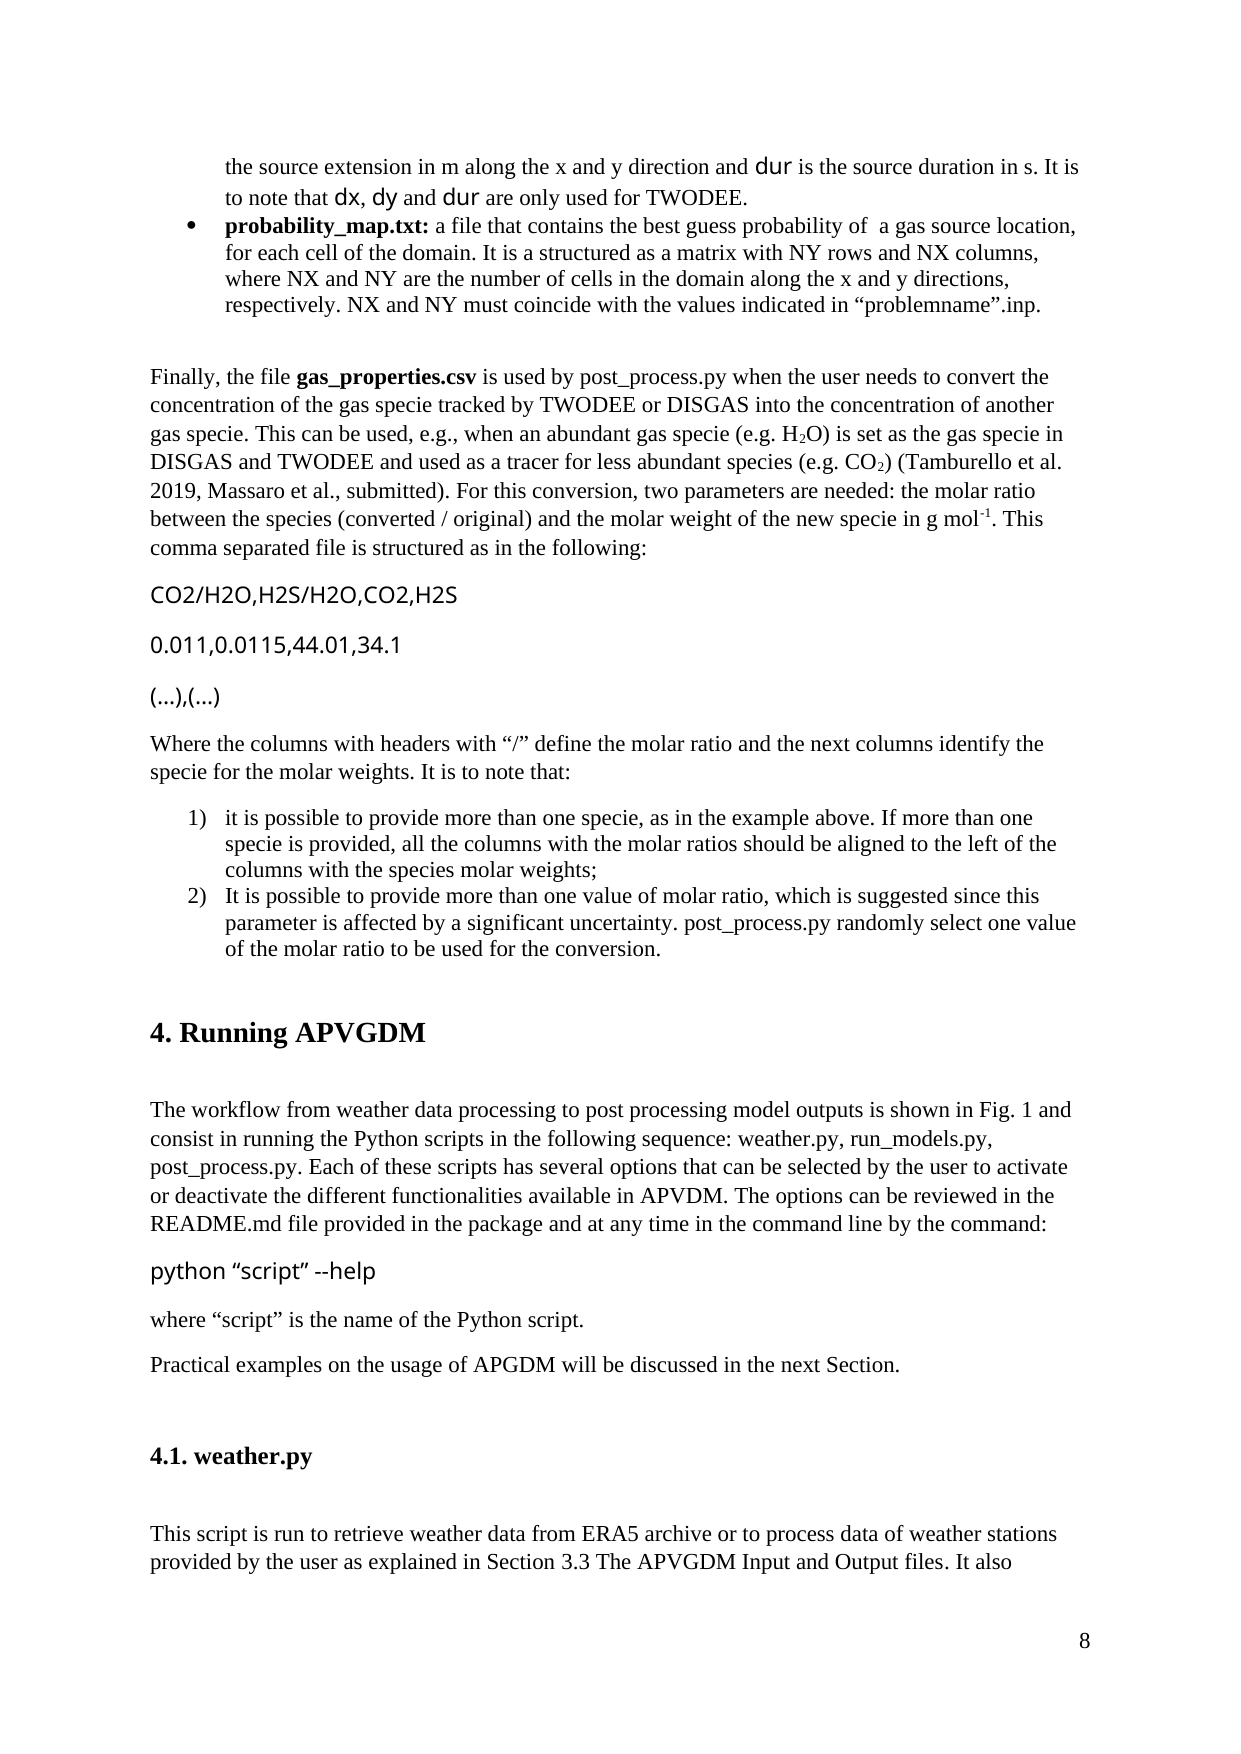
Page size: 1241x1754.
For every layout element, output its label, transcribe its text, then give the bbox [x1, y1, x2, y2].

list It is possible to provide more than one value of molar ratio, which is suggested since this parameter is affected by a significant uncertainty. post_process.py randomly select one value of the molar ratio to be used for the conversion. [187, 883, 1090, 962]
text 0.011,0.0115,44.01,34.1 [150, 629, 1090, 660]
text (…),(…) [150, 679, 1090, 711]
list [225, 150, 1090, 212]
text CO2/H2O,H2S/H2O,CO2,H2S [150, 579, 1090, 610]
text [150, 1520, 1090, 1574]
text where “script” is the name of the Python script. [150, 1306, 1090, 1332]
text 4.1. weather.py [150, 1441, 1090, 1470]
text Where the columns with headers with “/” define the molar ratio and the next columns identify the specie for the molar weights. It is to note that: [150, 730, 1090, 785]
text Practical examples on the usage of APGDM will be discussed in the next Section. [150, 1351, 1090, 1377]
text The workflow from weather data processing to post processing model outputs is shown in Fig. 1 and consist in running the Python scripts in the following sequence: weather.py, run_models.py, post_process.py. Each of these scripts has several options that can be selected by the user to activate or deactivate the different functionalities available in APVDM. The options can be reviewed in the README.md file provided in the package and at any time in the command line by the command: [150, 1096, 1090, 1236]
list probability_map.txt: a file that contains the best guess probability of a gas source location, for each cell of the domain. It is a structured as a matrix with NY rows and NX columns, where NX and NY are the number of cells in the domain along the x and y directions, respectively. NX and NY must coincide with the values indicated in “problemname”.inp. [187, 212, 1090, 318]
text python “script” --help [150, 1255, 1090, 1286]
text Finally, the file gas_properties.csv is used by post_process.py when the user needs to convert the concentration of the gas specie tracked by TWODEE or DISGAS into the concentration of another gas specie. This can be used, e.g., when an abundant gas specie (e.g. H2O) is set as the gas specie in DISGAS and TWODEE and used as a tracer for less abundant species (e.g. CO2) (Tamburello et al. 2019, Massaro et al., submitted). For this conversion, two parameters are needed: the molar ratio between the species (converted / original) and the molar weight of the new specie in g mol-1. This comma separated file is structured as in the following: [150, 363, 1090, 560]
subtitle 4. Running APVGDM [150, 1015, 1090, 1049]
list it is possible to provide more than one specie, as in the example above. If more than one specie is provided, all the columns with the molar ratios should be aligned to the left of the columns with the species molar weights; [187, 803, 1090, 883]
